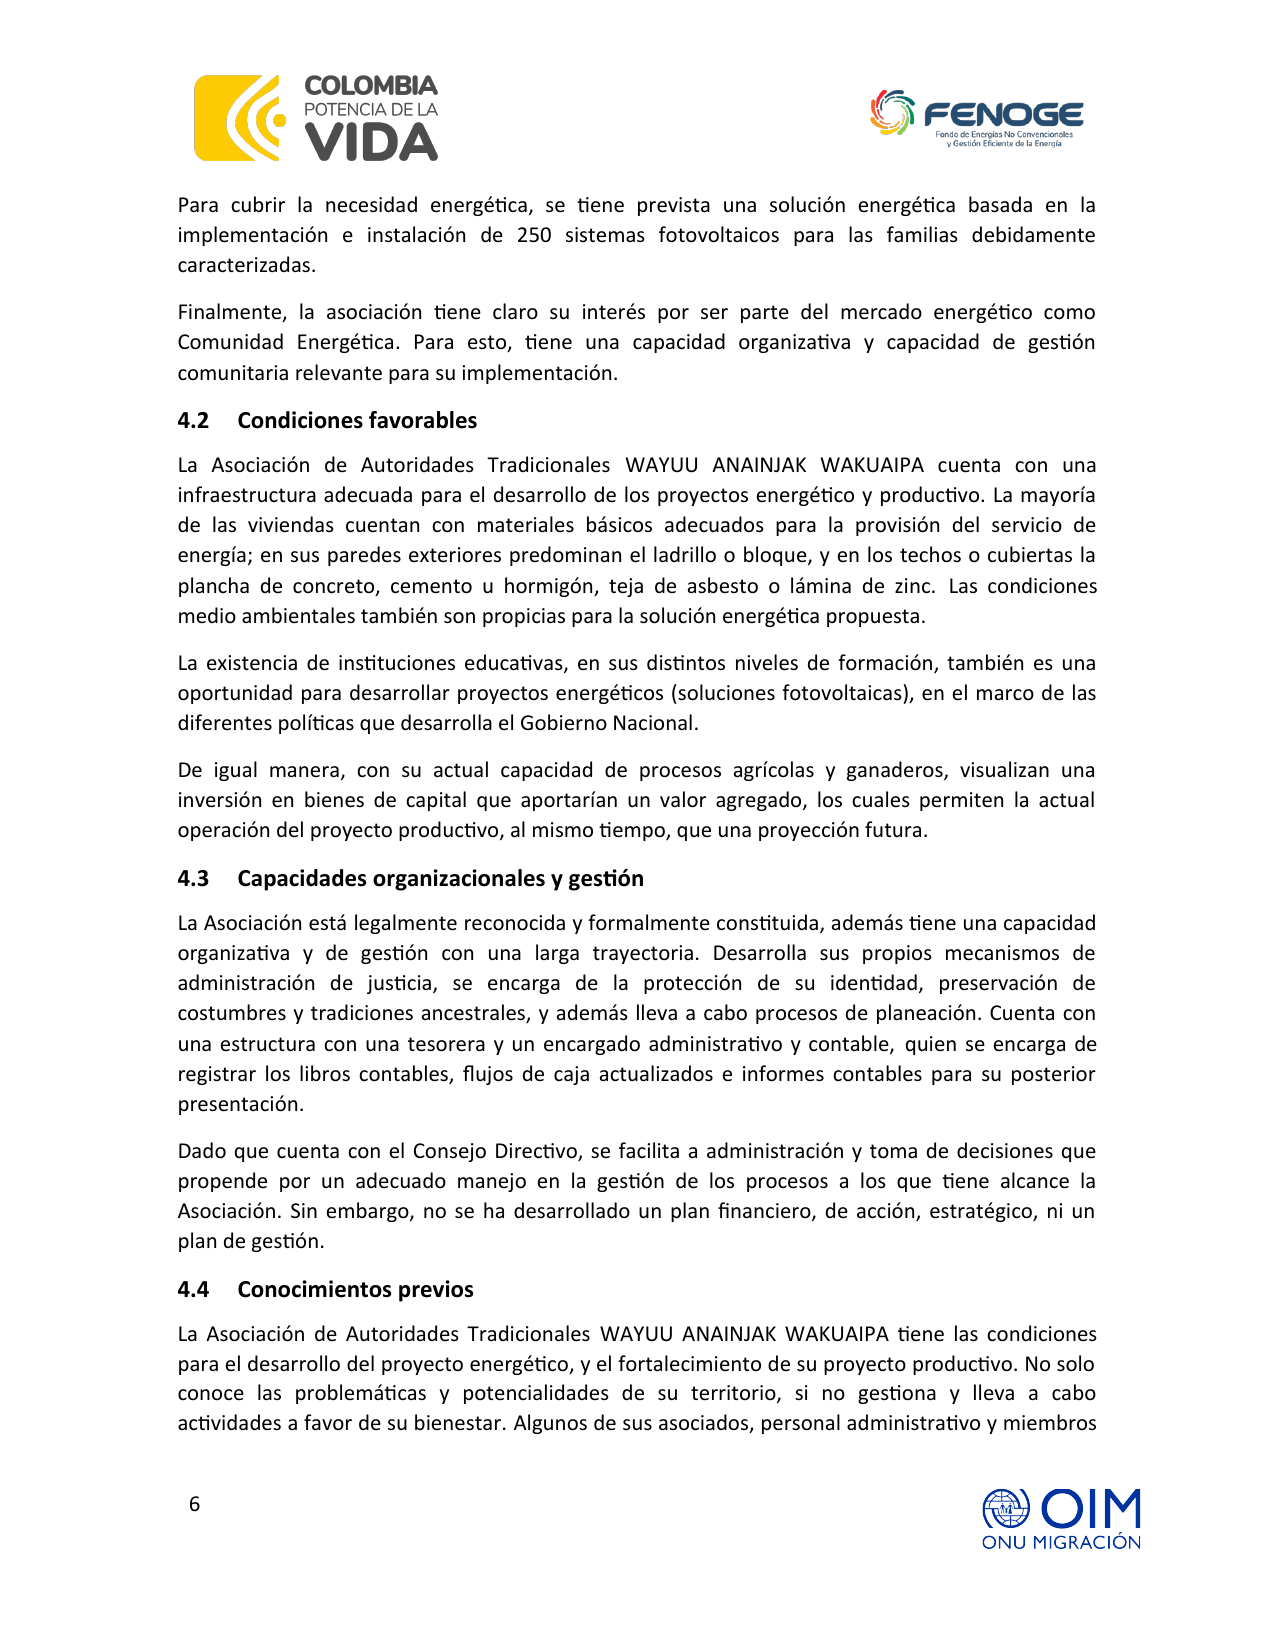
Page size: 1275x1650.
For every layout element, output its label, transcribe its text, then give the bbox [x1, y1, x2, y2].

subtitle Capacidades organizacionales y gestión [177, 863, 1098, 893]
text La existencia de instituciones educativas, en sus distintos niveles de formación, también es una oportunidad para desarrollar proyectos energéticos (soluciones fotovoltaicas), en el marco de las diferentes políticas que desarrolla el Gobierno Nacional. [177, 648, 1098, 737]
picture [982, 1489, 1141, 1549]
subtitle Condiciones favorables [177, 405, 1098, 436]
text Para cubrir la necesidad energética, se tiene prevista una solución energética basada en la implementación e instalación de 250 sistemas fotovoltaicos para las familias debidamente caracterizadas. [177, 190, 1098, 279]
text De igual manera, con su actual capacidad de procesos agrícolas y ganaderos, visualizan una inversión en bienes de capital que aportarían un valor agregado, los cuales permiten la actual operación del proyecto productivo, al mismo tiempo, que una proyección futura. [177, 756, 1098, 844]
picture [188, 73, 444, 163]
subtitle Conocimientos previos [177, 1274, 1098, 1304]
picture [869, 88, 1086, 148]
text La Asociación de Autoridades Tradicionales WAYUU ANAINJAK WAKUAIPA cuenta con una infraestructura adecuada para el desarrollo de los proyectos energético y productivo. La mayoría de las viviendas cuentan con materiales básicos adecuados para la provisión del servicio de energía; en sus paredes exteriores predominan el ladrillo o bloque, y en los techos o cubiertas la plancha de concreto, cemento u hormigón, teja de asbesto o lámina de zinc. Las condiciones medio ambientales también son propicias para la solución energética propuesta. [177, 450, 1098, 629]
text Dado que cuenta con el Consejo Directivo, se facilita a administración y toma de decisiones que propende por un adecuado manejo en la gestión de los procesos a los que tiene alcance la Asociación. Sin embargo, no se ha desarrollado un plan financiero, de acción, estratégico, ni un plan de gestión. [177, 1136, 1098, 1255]
text Finalmente, la asociación tiene claro su interés por ser parte del mercado energético como Comunidad Energética. Para esto, tiene una capacidad organizativa y capacidad de gestión comunitaria relevante para su implementación. [177, 326, 1098, 386]
text La Asociación está legalmente reconocida y formalmente constituida, además tiene una capacidad organizativa y de gestión con una larga trayectoria. Desarrolla sus propios mecanismos de administración de justicia, se encarga de la protección de su identidad, preservación de costumbres y tradiciones ancestrales, y además lleva a cabo procesos de planeación. Cuenta con una estructura con una tesorera y un encargado administrativo y contable, quien se encarga de registrar los libros contables, flujos de caja actualizados e informes contables para su posterior presentación. [177, 908, 1098, 1118]
